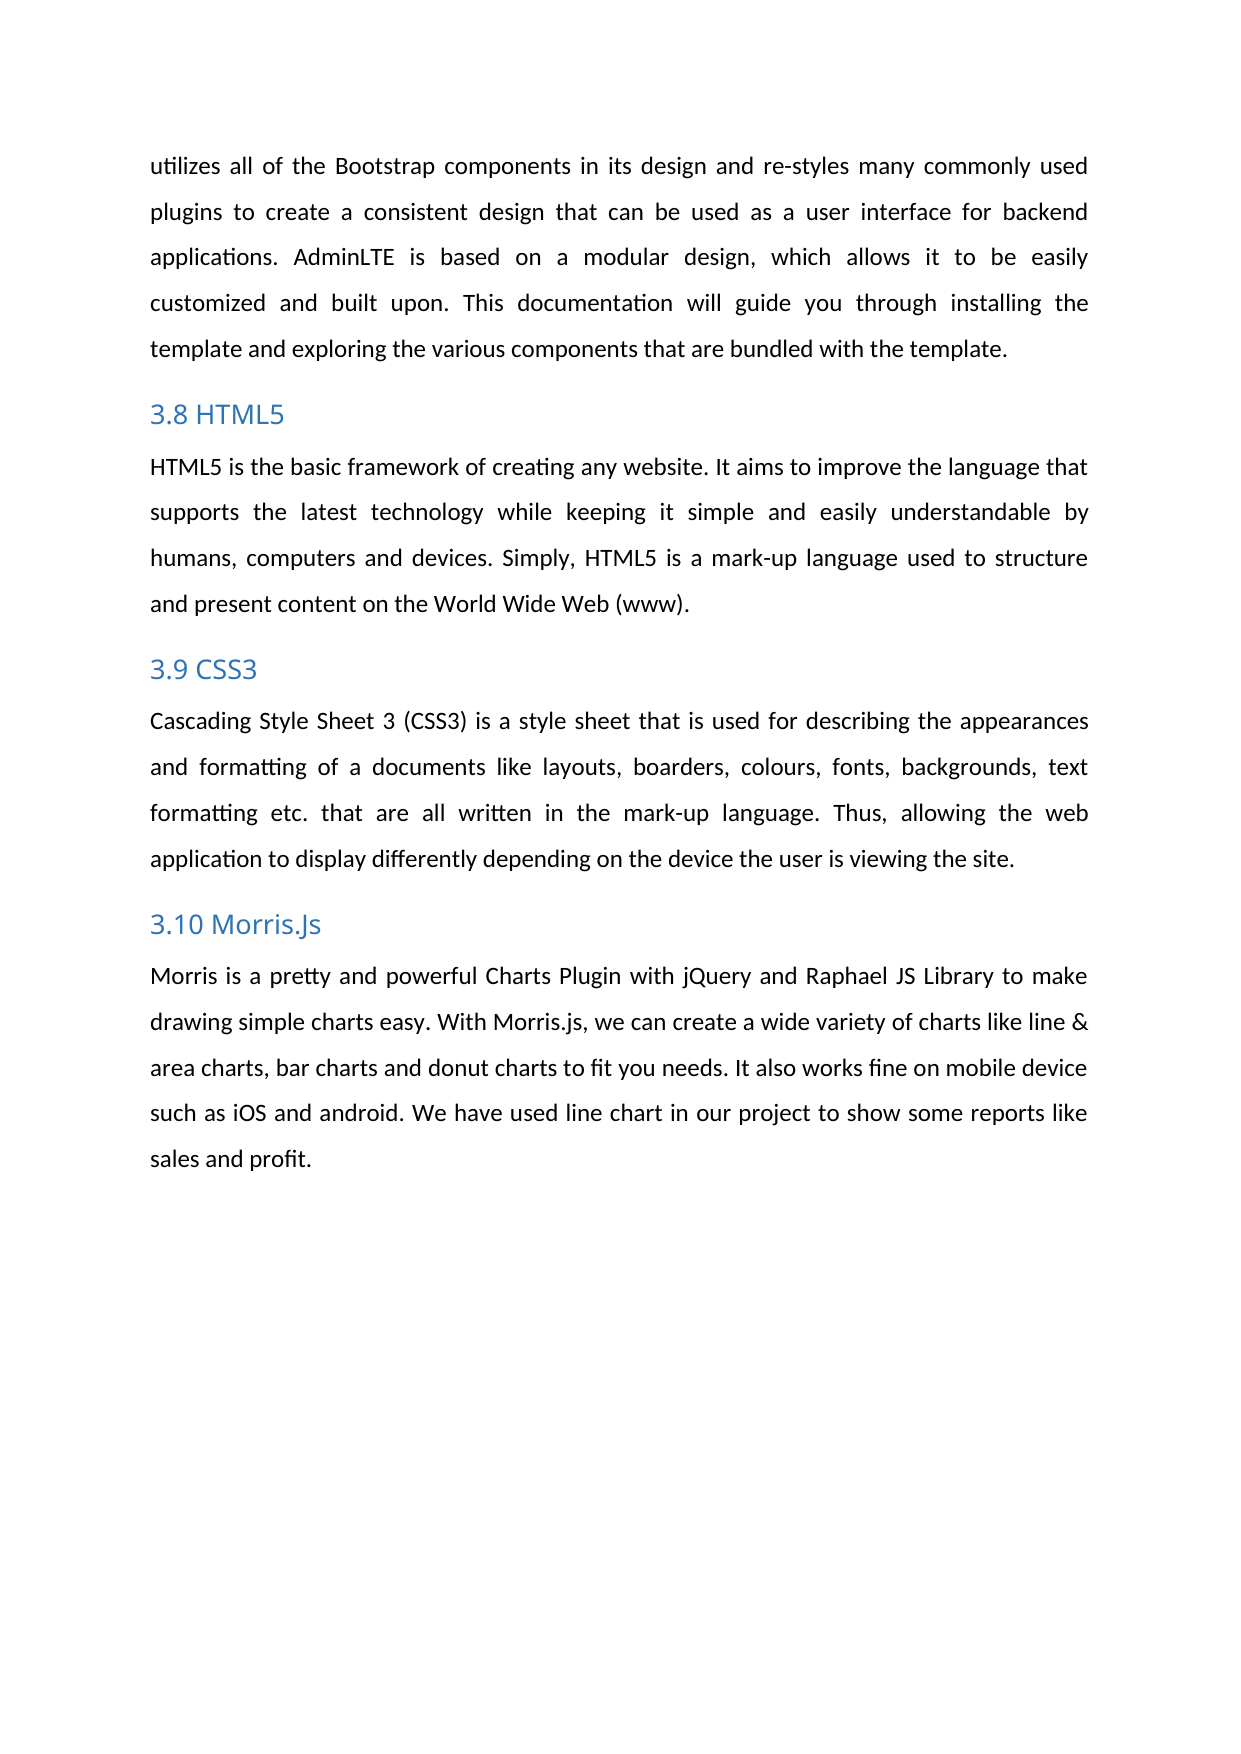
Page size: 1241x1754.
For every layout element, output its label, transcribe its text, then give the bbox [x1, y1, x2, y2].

text Cascading Style Sheet 3 (CSS3) is a style sheet that is used for describing the appearances and formatting of a documents like layouts, boarders, colours, fonts, backgrounds, text formatting etc. that are all written in the mark-up language. Thus, allowing the web application to display differently depending on the device the user is viewing the site. [150, 706, 1090, 873]
subtitle 3.9 CSS3 [150, 650, 1090, 687]
subtitle 3.10 Morris.Js [150, 905, 1090, 942]
text Morris is a pretty and powerful Charts Plugin with jQuery and Raphael JS Library to make drawing simple charts easy. With Morris.js, we can create a wide variety of charts like line & area charts, bar charts and donut charts to fit you needs. It also works fine on mobile device such as iOS and android. We have used line chart in our project to show some reports like sales and profit. [150, 960, 1090, 1174]
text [150, 150, 1090, 363]
subtitle 3.8 HTML5 [150, 395, 1090, 432]
text HTML5 is the basic framework of creating any website. It aims to improve the language that supports the latest technology while keeping it simple and easily understandable by humans, computers and devices. Simply, HTML5 is a mark-up language used to structure and present content on the World Wide Web (www). [150, 451, 1090, 618]
